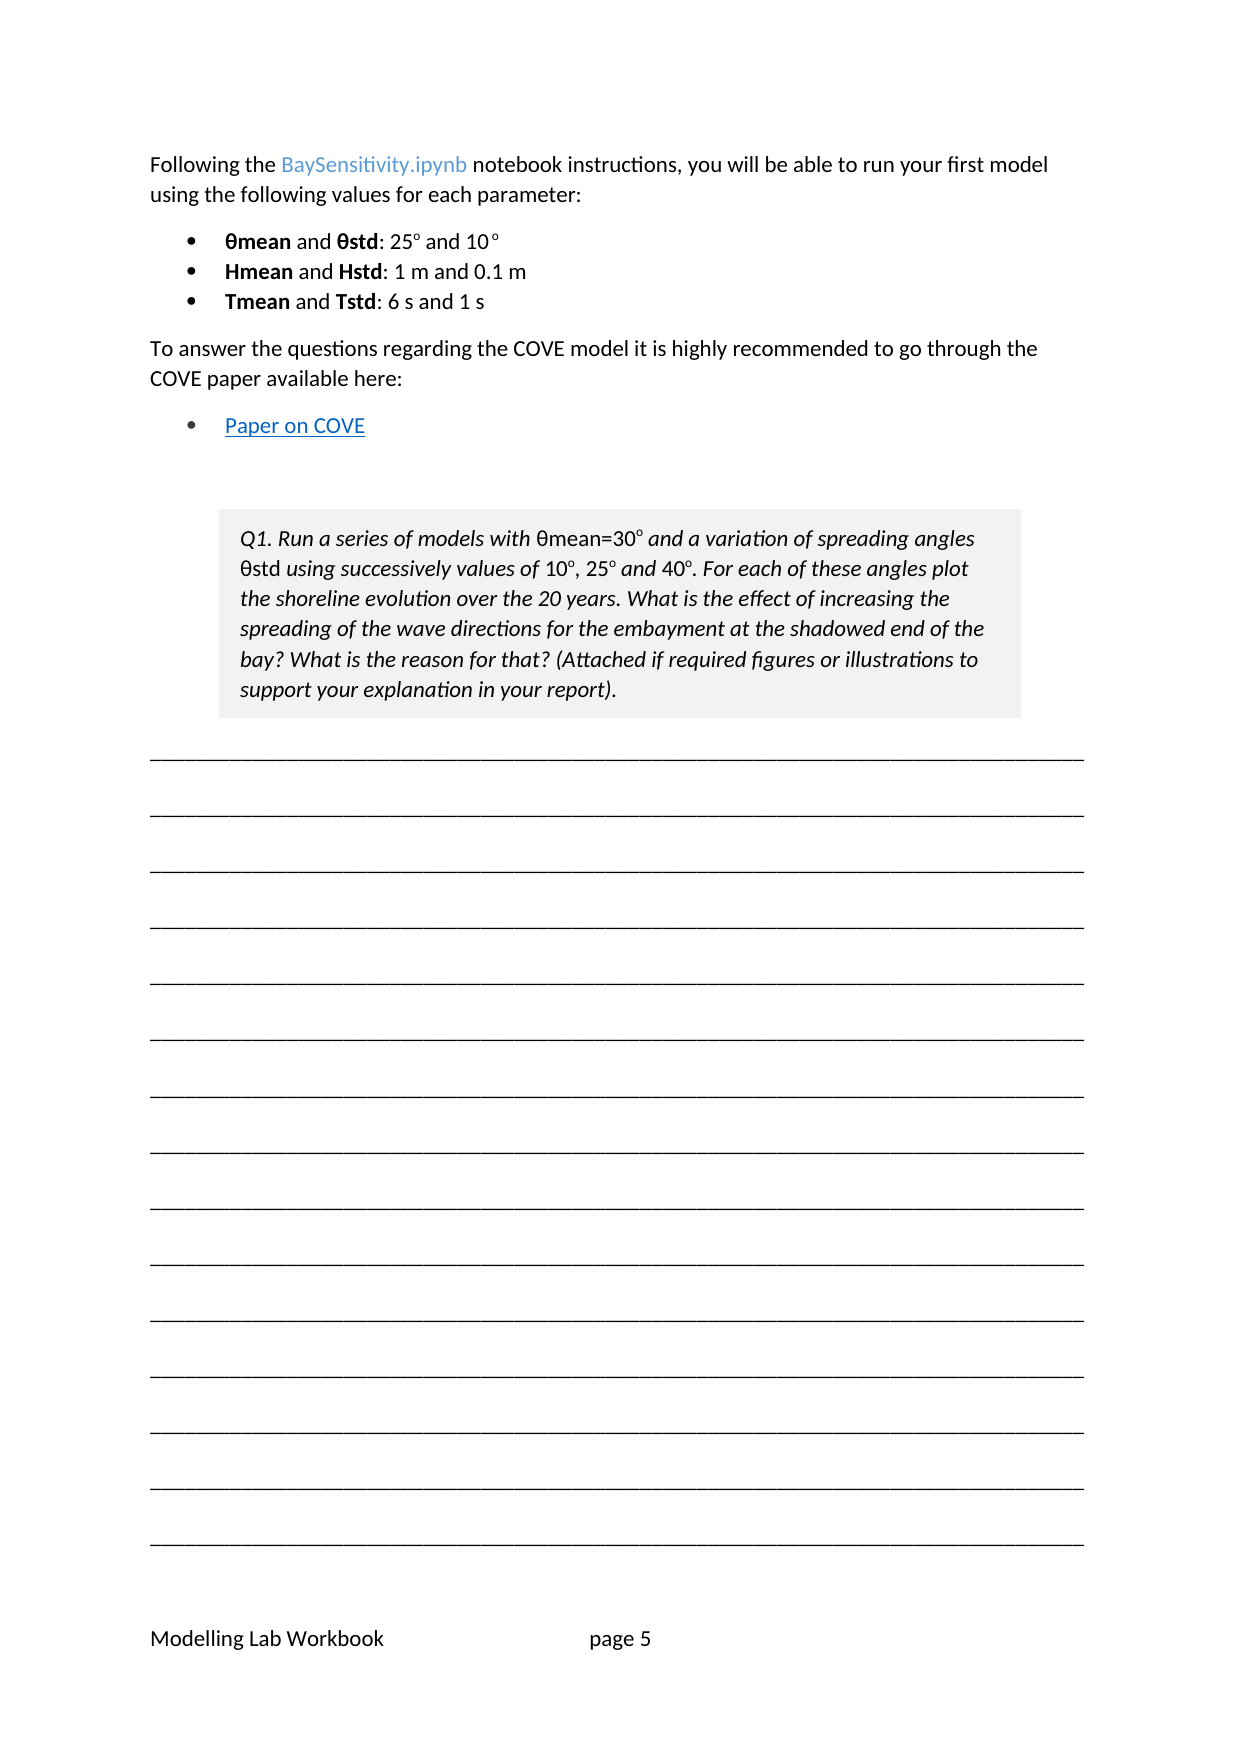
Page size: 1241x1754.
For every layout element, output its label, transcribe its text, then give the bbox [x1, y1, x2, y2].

list θmean and θstd: 25o and 10 o [187, 227, 1090, 255]
text Q1. Run a series of models with θmean=30o and a variation of spreading angles θstd using successively values of 10o, 25o and 40o. For each of these angles plot the shoreline evolution over the 20 years. What is the effect of increasing the spreading of the wave directions for the embayment at the shadowed end of the bay? What is the reason for that? (Attached if required figures or illustrations to support your explanation in your report). [232, 522, 1008, 705]
text Following the BaySensitivity.ipynb notebook instructions, you will be able to run your first model using the following values for each parameter: [150, 150, 1090, 208]
list Paper on COVE [187, 411, 1090, 439]
list Hmean and Hstd: 1 m and 0.1 m [187, 257, 1090, 285]
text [150, 736, 1090, 1549]
text To answer the questions regarding the COVE model it is highly recommended to go through the COVE paper available here: [150, 334, 1090, 393]
list Tmean and Tstd: 6 s and 1 s [187, 287, 1090, 316]
